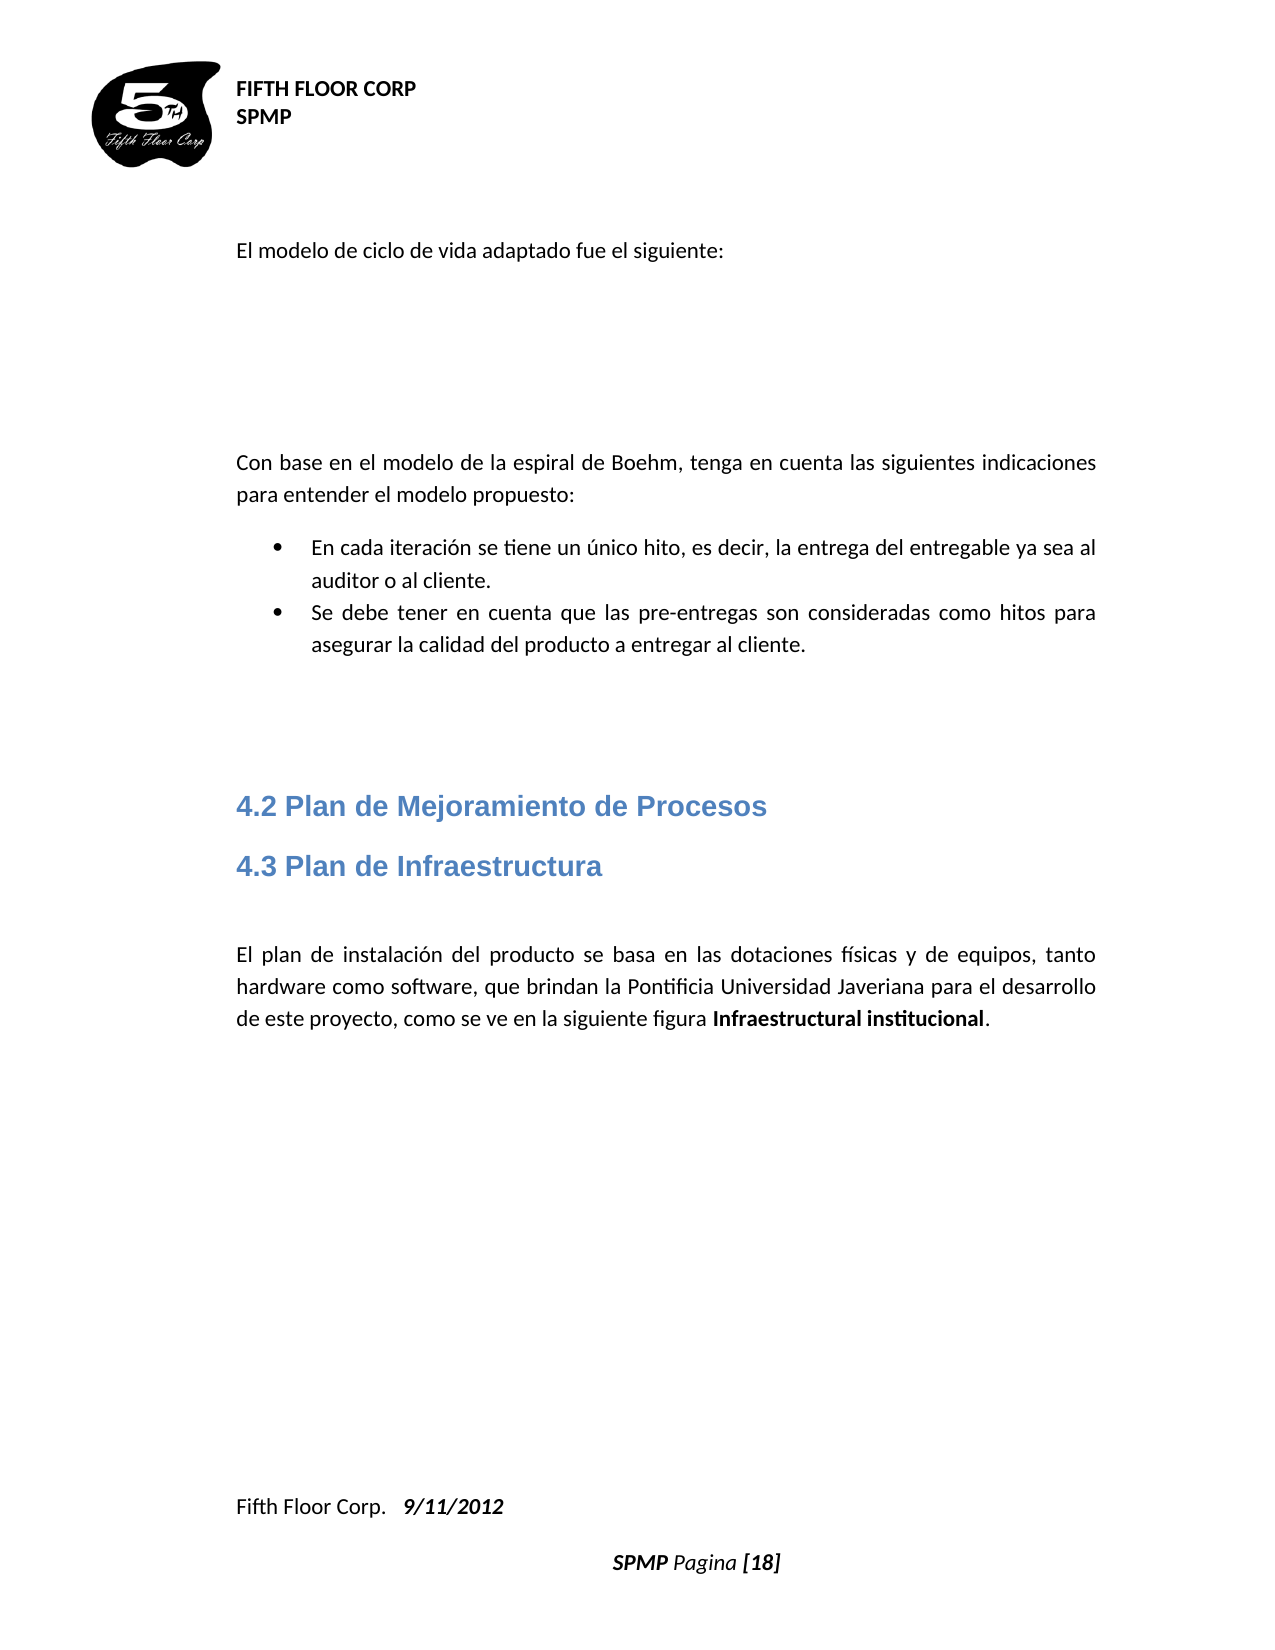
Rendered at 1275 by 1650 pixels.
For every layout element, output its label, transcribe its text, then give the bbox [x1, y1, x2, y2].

subtitle 4.2 Plan de Mejoramiento de Procesos [236, 789, 1098, 823]
text El plan de instalación del producto se basa en las dotaciones físicas y de equipos, tanto hardware como software, que brindan la Pontificia Universidad Javeriana para el desarrollo de este proyecto, como se ve en la siguiente figura Infraestructural institucional. [236, 940, 1098, 1032]
text El modelo de ciclo de vida adaptado fue el siguiente: [236, 236, 1098, 264]
text Con base en el modelo de la espiral de Boehm, tenga en cuenta las siguientes indicaciones para entender el modelo propuesto: [236, 448, 1098, 508]
list Se debe tener en cuenta que las pre-entregas son consideradas como hitos para asegurar la calidad del producto a entregar al cliente. [274, 598, 1098, 658]
subtitle 4.3 Plan de Infraestructura [236, 848, 1098, 882]
list En cada iteración se tiene un único hito, es decir, la entrega del entregable ya sea al auditor o al cliente. [274, 533, 1098, 594]
picture [85, 54, 223, 173]
